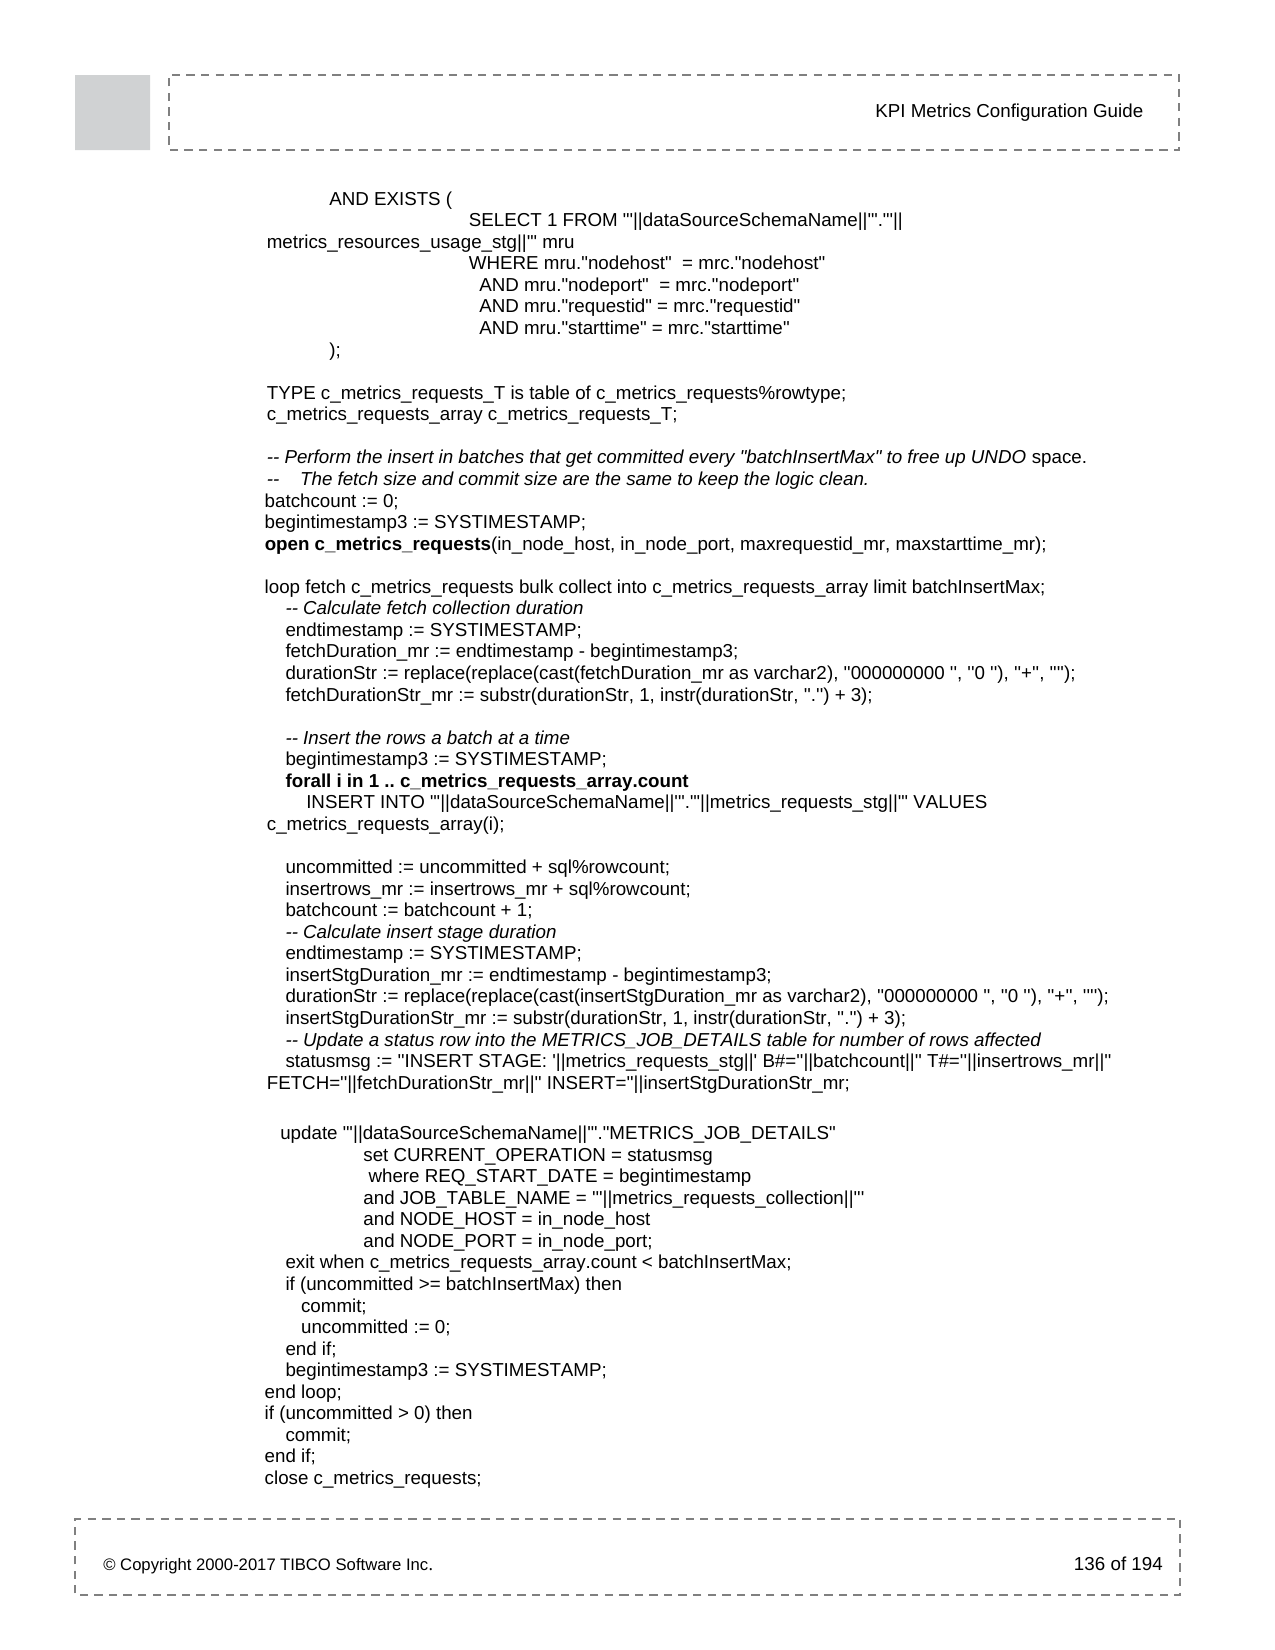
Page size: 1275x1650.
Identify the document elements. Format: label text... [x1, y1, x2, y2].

text forall i in 1 .. c_metrics_requests_array.count [244, 770, 1162, 791]
text if (uncommitted > 0) then [244, 1402, 1162, 1424]
text and NODE_HOST = in_node_host [244, 1208, 1162, 1230]
text begintimestamp3 := SYSTIMESTAMP; [244, 748, 1162, 770]
text -- Calculate insert stage duration [244, 921, 1162, 942]
text AND mru."starttime" = mrc."starttime" [244, 317, 1162, 338]
text durationStr := replace(replace(cast(fetchDuration_mr as varchar2), ''000000000 '', ''0 ''), ''+'', ''''); [244, 662, 1162, 683]
text batchcount := batchcount + 1; [244, 899, 1162, 921]
text -- Calculate fetch collection duration [244, 597, 1162, 619]
text -- The fetch size and commit size are the same to keep the logic clean. [244, 468, 1162, 489]
text and NODE_PORT = in_node_port; [244, 1230, 1162, 1251]
text if (uncommitted >= batchInsertMax) then [244, 1273, 1162, 1294]
text endtimestamp := SYSTIMESTAMP; [244, 619, 1162, 640]
text statusmsg := ''INSERT STAGE: '||metrics_requests_stg||' B#=''||batchcount||'' T#=''||insertrows_mr||'' FETCH=''||fetchDurationStr_mr||'' INSERT=''||insertStgDurationStr_mr; [244, 1050, 1162, 1093]
text open c_metrics_requests(in_node_host, in_node_port, maxrequestid_mr, maxstarttime_mr); [244, 532, 1162, 554]
text c_metrics_requests_array c_metrics_requests_T; [244, 403, 1162, 425]
text SELECT 1 FROM "'||dataSourceSchemaName||'"."'||metrics_resources_usage_stg||'" mru [244, 209, 1162, 252]
text commit; [244, 1424, 1162, 1445]
text uncommitted := 0; [244, 1316, 1162, 1337]
text insertStgDurationStr_mr := substr(durationStr, 1, instr(durationStr, ''.'') + 3); [244, 1007, 1162, 1028]
text AND EXISTS ( [244, 187, 1162, 209]
text commit; [244, 1294, 1162, 1316]
text loop fetch c_metrics_requests bulk collect into c_metrics_requests_array limit batchInsertMax; [244, 576, 1162, 597]
text update "'||dataSourceSchemaName||'"."METRICS_JOB_DETAILS" [244, 1122, 1162, 1143]
text ); [244, 338, 1162, 360]
text set CURRENT_OPERATION = statusmsg [244, 1143, 1162, 1165]
text -- Insert the rows a batch at a time [244, 727, 1162, 748]
text -- Perform the insert in batches that get committed every "batchInsertMax" to free up UNDO space. [244, 446, 1162, 468]
text exit when c_metrics_requests_array.count < batchInsertMax; [244, 1251, 1162, 1273]
text and JOB_TABLE_NAME = '''||metrics_requests_collection||''' [244, 1187, 1162, 1208]
text where REQ_START_DATE = begintimestamp [244, 1165, 1162, 1187]
text INSERT INTO "'||dataSourceSchemaName||'"."'||metrics_requests_stg||'" VALUES c_metrics_requests_array(i); [244, 791, 1162, 834]
text fetchDurationStr_mr := substr(durationStr, 1, instr(durationStr, ''.'') + 3); [244, 683, 1162, 705]
text TYPE c_metrics_requests_T is table of c_metrics_requests%rowtype; [244, 382, 1162, 403]
text batchcount := 0; [244, 489, 1162, 511]
text end if; [244, 1337, 1162, 1359]
text durationStr := replace(replace(cast(insertStgDuration_mr as varchar2), ''000000000 '', ''0 ''), ''+'', ''''); [244, 985, 1162, 1007]
text end loop; [244, 1381, 1162, 1402]
text begintimestamp3 := SYSTIMESTAMP; [244, 511, 1162, 532]
text begintimestamp3 := SYSTIMESTAMP; [244, 1359, 1162, 1381]
text -- Update a status row into the METRICS_JOB_DETAILS table for number of rows affected [244, 1028, 1162, 1050]
text AND mru."requestid" = mrc."requestid" [244, 295, 1162, 317]
text close c_metrics_requests; [244, 1467, 1162, 1488]
text insertrows_mr := insertrows_mr + sql%rowcount; [244, 877, 1162, 899]
text end if; [244, 1445, 1162, 1467]
text insertStgDuration_mr := endtimestamp - begintimestamp3; [244, 964, 1162, 985]
text AND mru."nodeport" = mrc."nodeport" [244, 274, 1162, 295]
text uncommitted := uncommitted + sql%rowcount; [244, 856, 1162, 877]
text fetchDuration_mr := endtimestamp - begintimestamp3; [244, 640, 1162, 662]
text WHERE mru."nodehost" = mrc."nodehost" [244, 252, 1162, 274]
text endtimestamp := SYSTIMESTAMP; [244, 942, 1162, 964]
